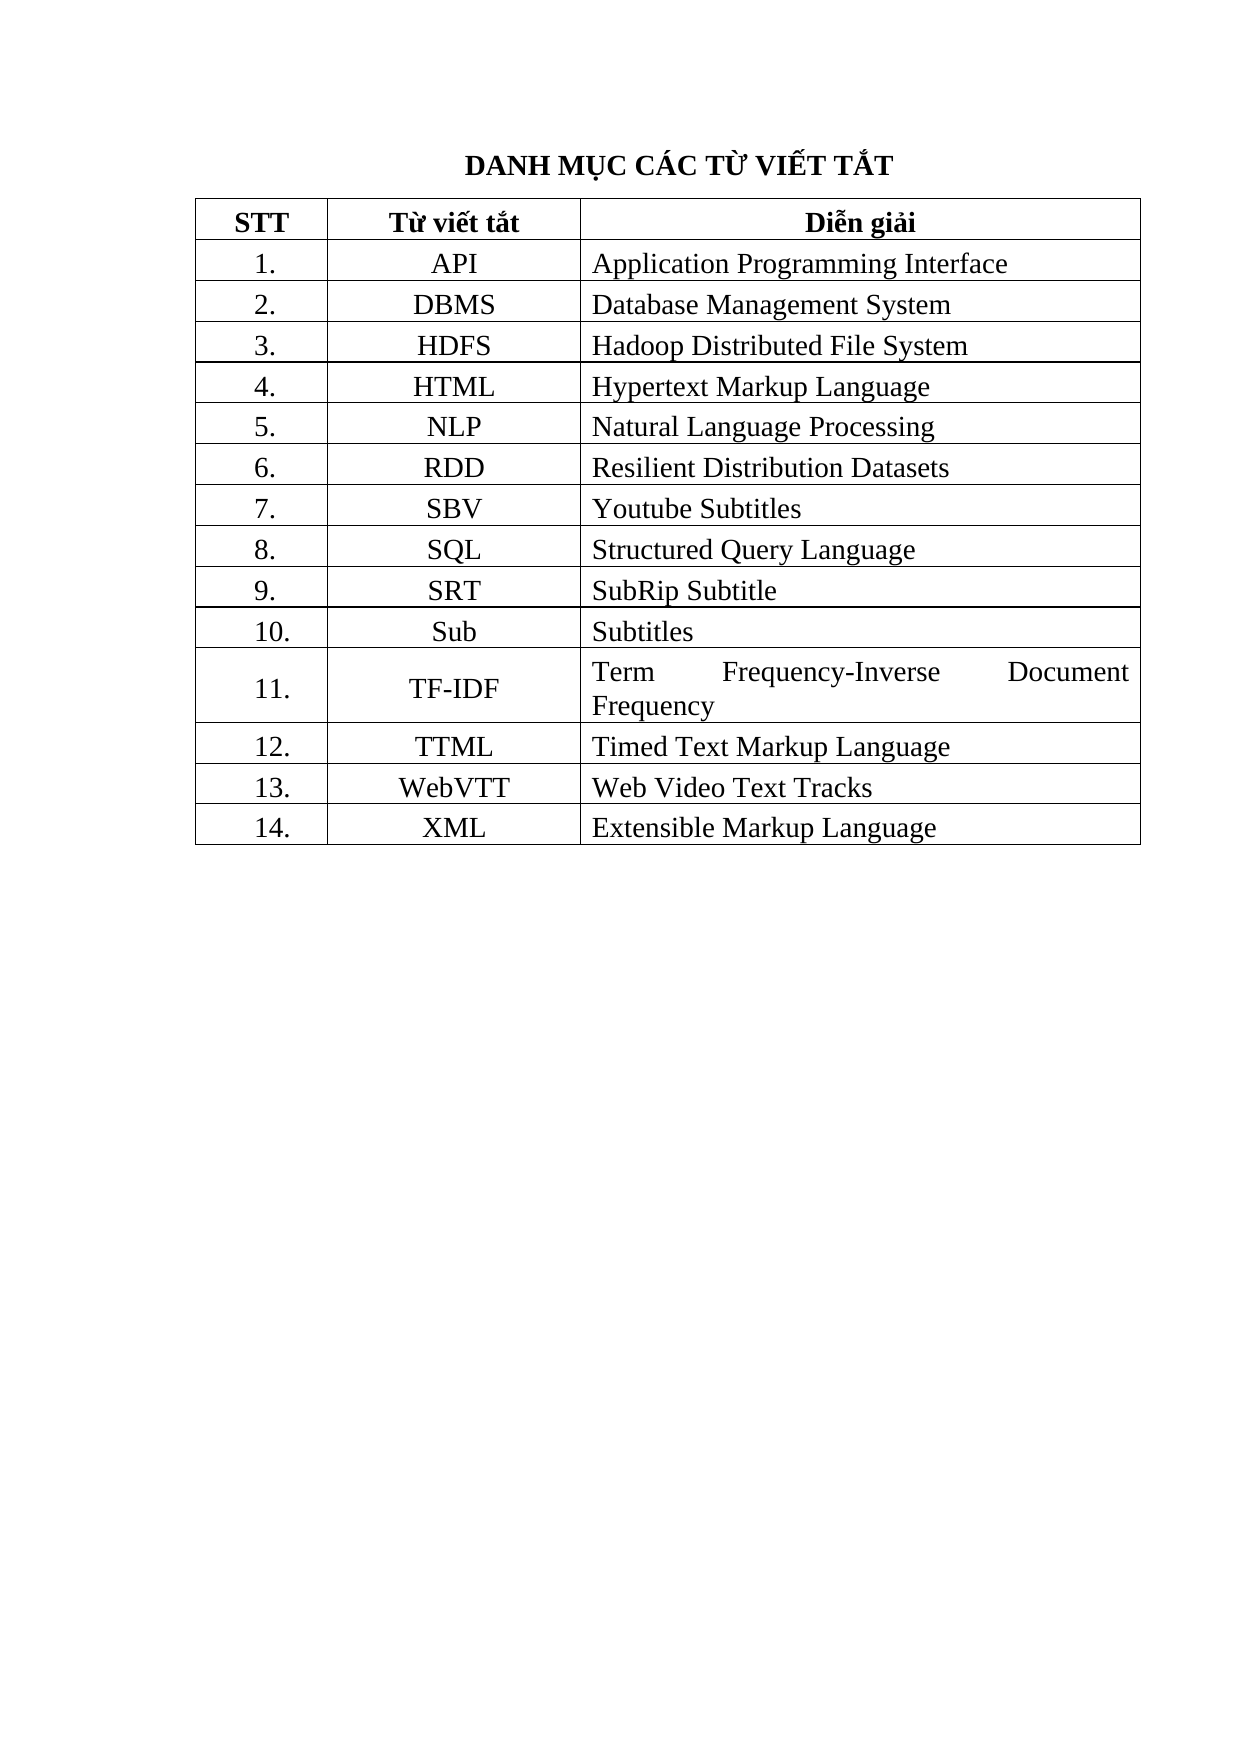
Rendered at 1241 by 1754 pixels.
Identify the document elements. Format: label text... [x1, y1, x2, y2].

table_cell [196, 322, 327, 361]
table_cell [196, 485, 327, 525]
table_cell HDFS [328, 322, 580, 361]
table_cell TTML [328, 723, 580, 762]
text DANH MỤC CÁC TỪ VIẾT TẮT [207, 148, 1152, 181]
table_cell Database Management System [581, 281, 1140, 321]
table_cell Timed Text Markup Language [581, 723, 1140, 762]
table_cell [196, 403, 327, 443]
table_cell [196, 608, 327, 647]
table_cell [196, 281, 327, 321]
table_cell Hypertext Markup Language [581, 363, 1140, 402]
table_cell Application Programming Interface [581, 240, 1140, 280]
table_cell SubRip Subtitle [581, 567, 1140, 606]
table_cell [196, 363, 327, 402]
table_cell [196, 723, 327, 762]
table_cell Sub [328, 608, 580, 647]
table_cell [196, 567, 327, 606]
table_cell TF-IDF [328, 648, 580, 722]
table_cell API [328, 240, 580, 280]
table_cell Hadoop Distributed File System [581, 322, 1140, 361]
table_cell [196, 444, 327, 484]
table_header STT [196, 199, 327, 239]
table_cell Resilient Distribution Datasets [581, 444, 1140, 484]
table_header Từ viết tắt [328, 199, 580, 239]
table_cell [196, 526, 327, 566]
table_cell HTML [328, 363, 580, 402]
table_cell Web Video Text Tracks [581, 764, 1140, 803]
table_cell DBMS [328, 281, 580, 321]
table_cell [196, 648, 327, 722]
table_cell [196, 240, 327, 280]
table_cell Term Frequency-Inverse Document Frequency [581, 648, 1140, 722]
table_header Diễn giải [581, 199, 1140, 239]
table_cell [196, 764, 327, 803]
table_cell SRT [328, 567, 580, 606]
table_cell Subtitles [581, 608, 1140, 647]
table_cell Extensible Markup Language [581, 804, 1140, 844]
table_cell RDD [328, 444, 580, 484]
table_cell XML [328, 804, 580, 844]
table_cell Youtube Subtitles [581, 485, 1140, 525]
table_cell Natural Language Processing [581, 403, 1140, 443]
table_cell WebVTT [328, 764, 580, 803]
table_cell SQL [328, 526, 580, 566]
table_cell NLP [328, 403, 580, 443]
table_cell [196, 804, 327, 844]
table_cell SBV [328, 485, 580, 525]
table_cell Structured Query Language [581, 526, 1140, 566]
